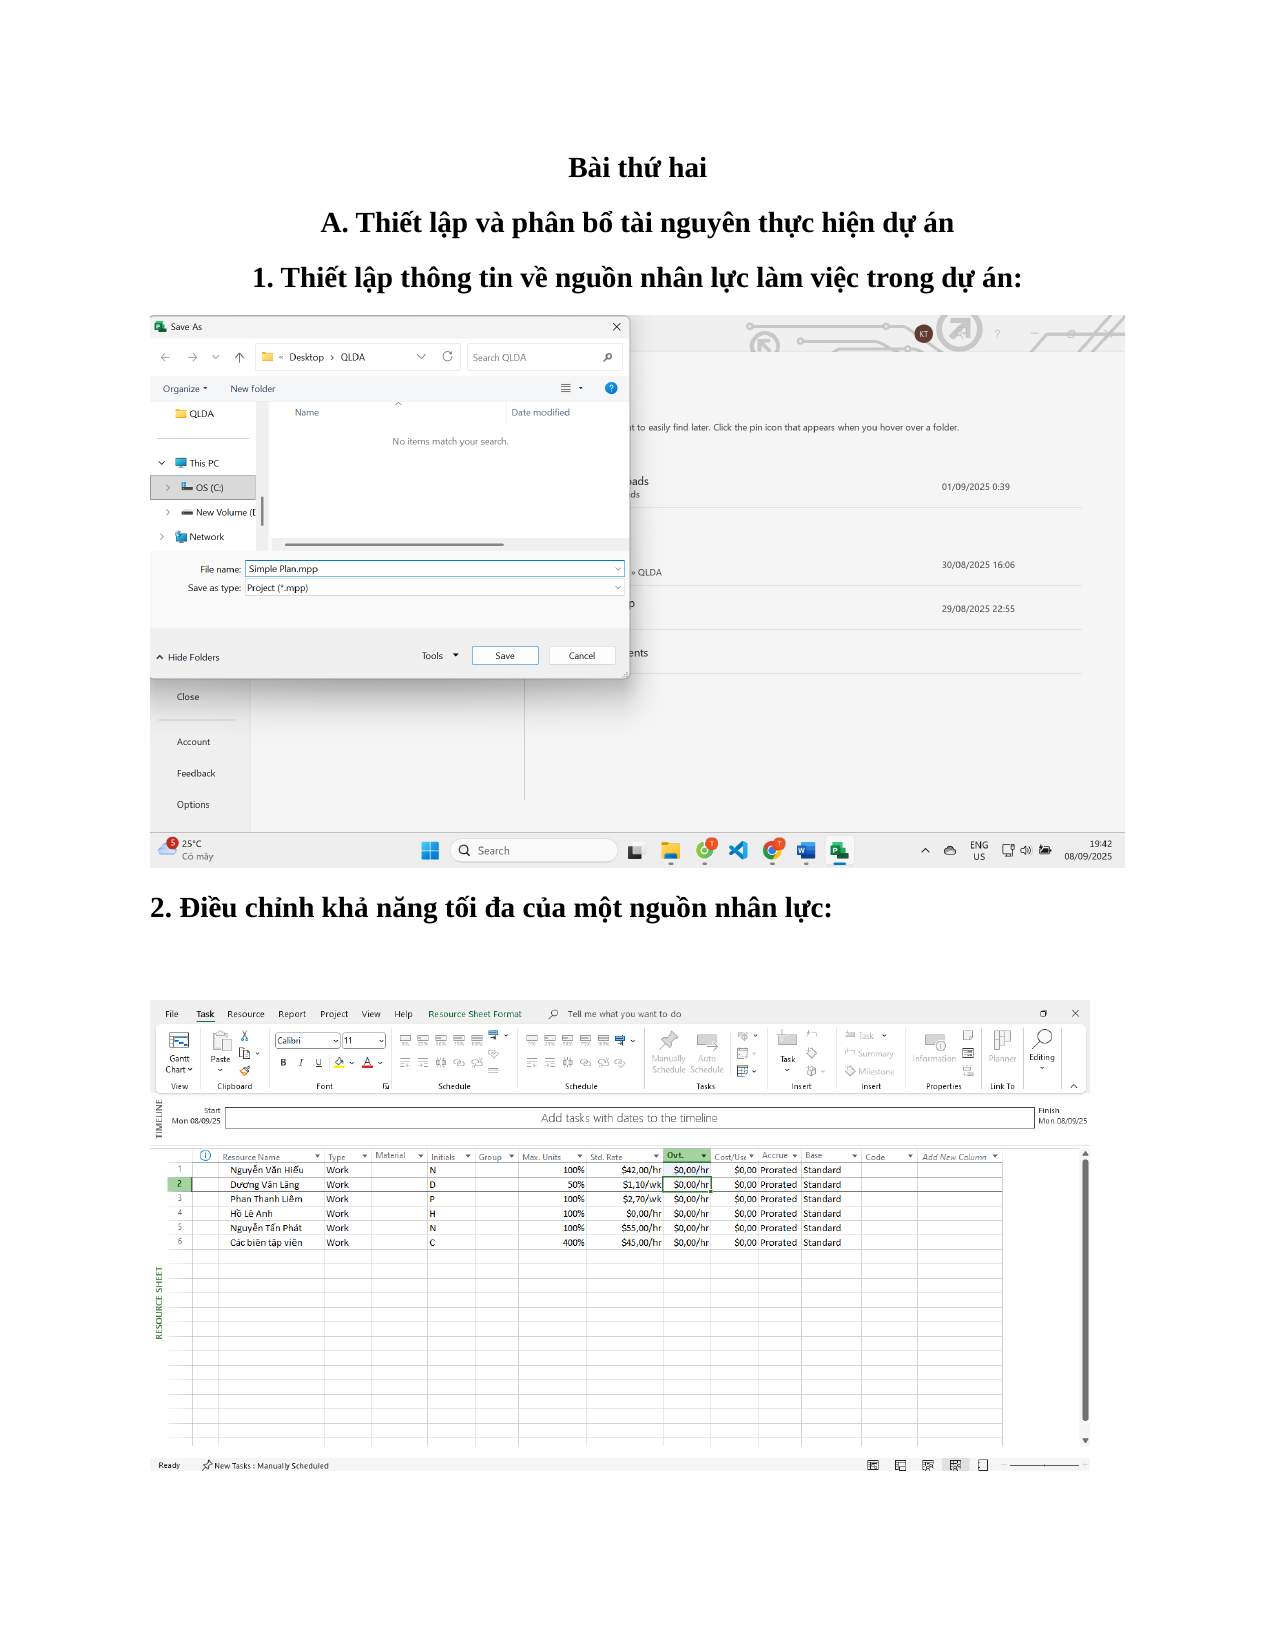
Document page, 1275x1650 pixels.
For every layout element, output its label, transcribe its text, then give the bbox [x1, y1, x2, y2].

picture [150, 1000, 1091, 1471]
picture [150, 315, 1125, 868]
text 1. Thiết lập thông tin về nguồn nhân lực làm việc trong dự án: [150, 260, 1125, 294]
text A. Thiết lập và phân bổ tài nguyên thực hiện dự án [150, 205, 1125, 239]
text 2. Điều chỉnh khả năng tối đa của một nguồn nhân lực: [150, 890, 1125, 923]
text Bài thứ hai [150, 150, 1125, 183]
